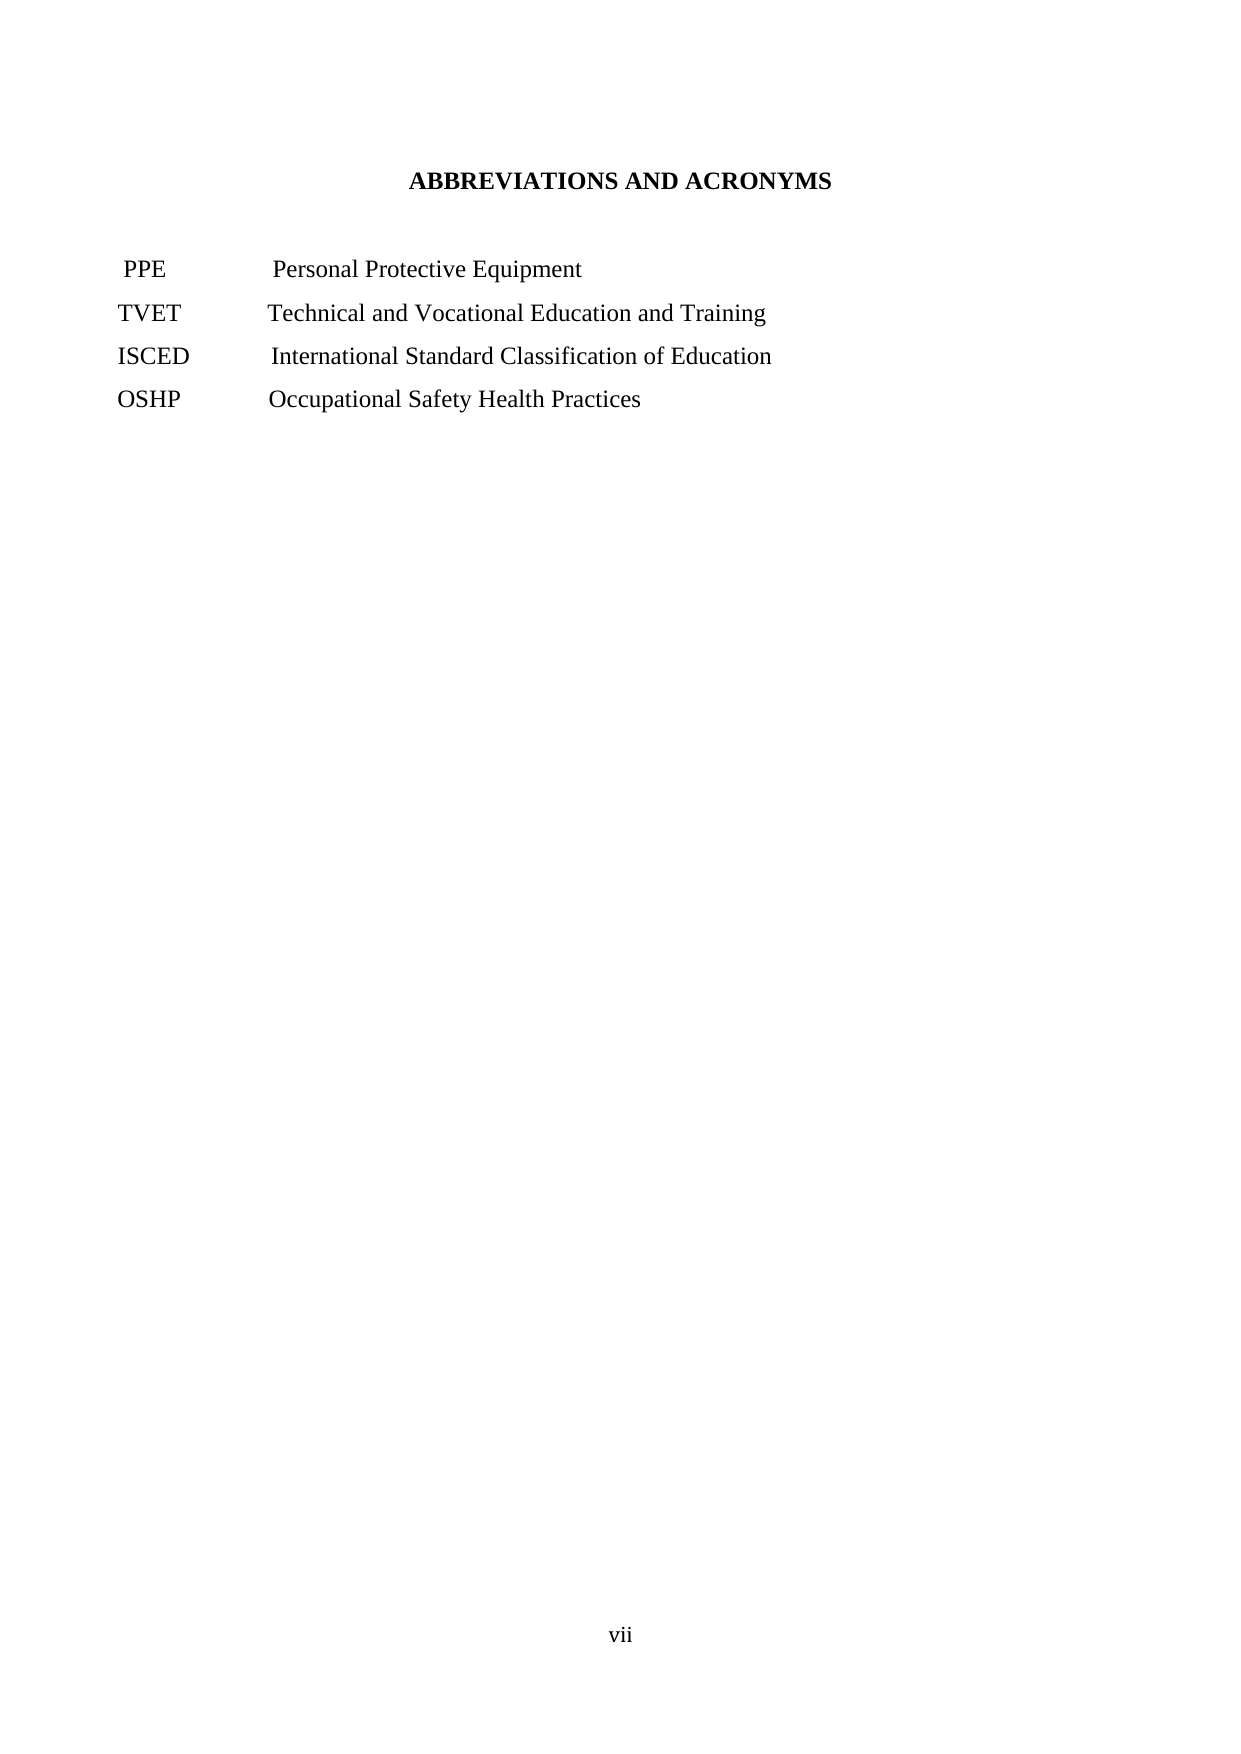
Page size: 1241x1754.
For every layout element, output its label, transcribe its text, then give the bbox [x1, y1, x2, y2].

text PPE Personal Protective Equipment [123, 254, 1124, 283]
text OSHP Occupational Safety Health Practices [117, 384, 1124, 413]
text TVET Technical and Vocational Education and Training [117, 298, 1124, 326]
subtitle ABBREVIATIONS AND ACRONYMS [117, 166, 1124, 195]
text ISCED International Standard Classification of Education [117, 341, 1124, 369]
